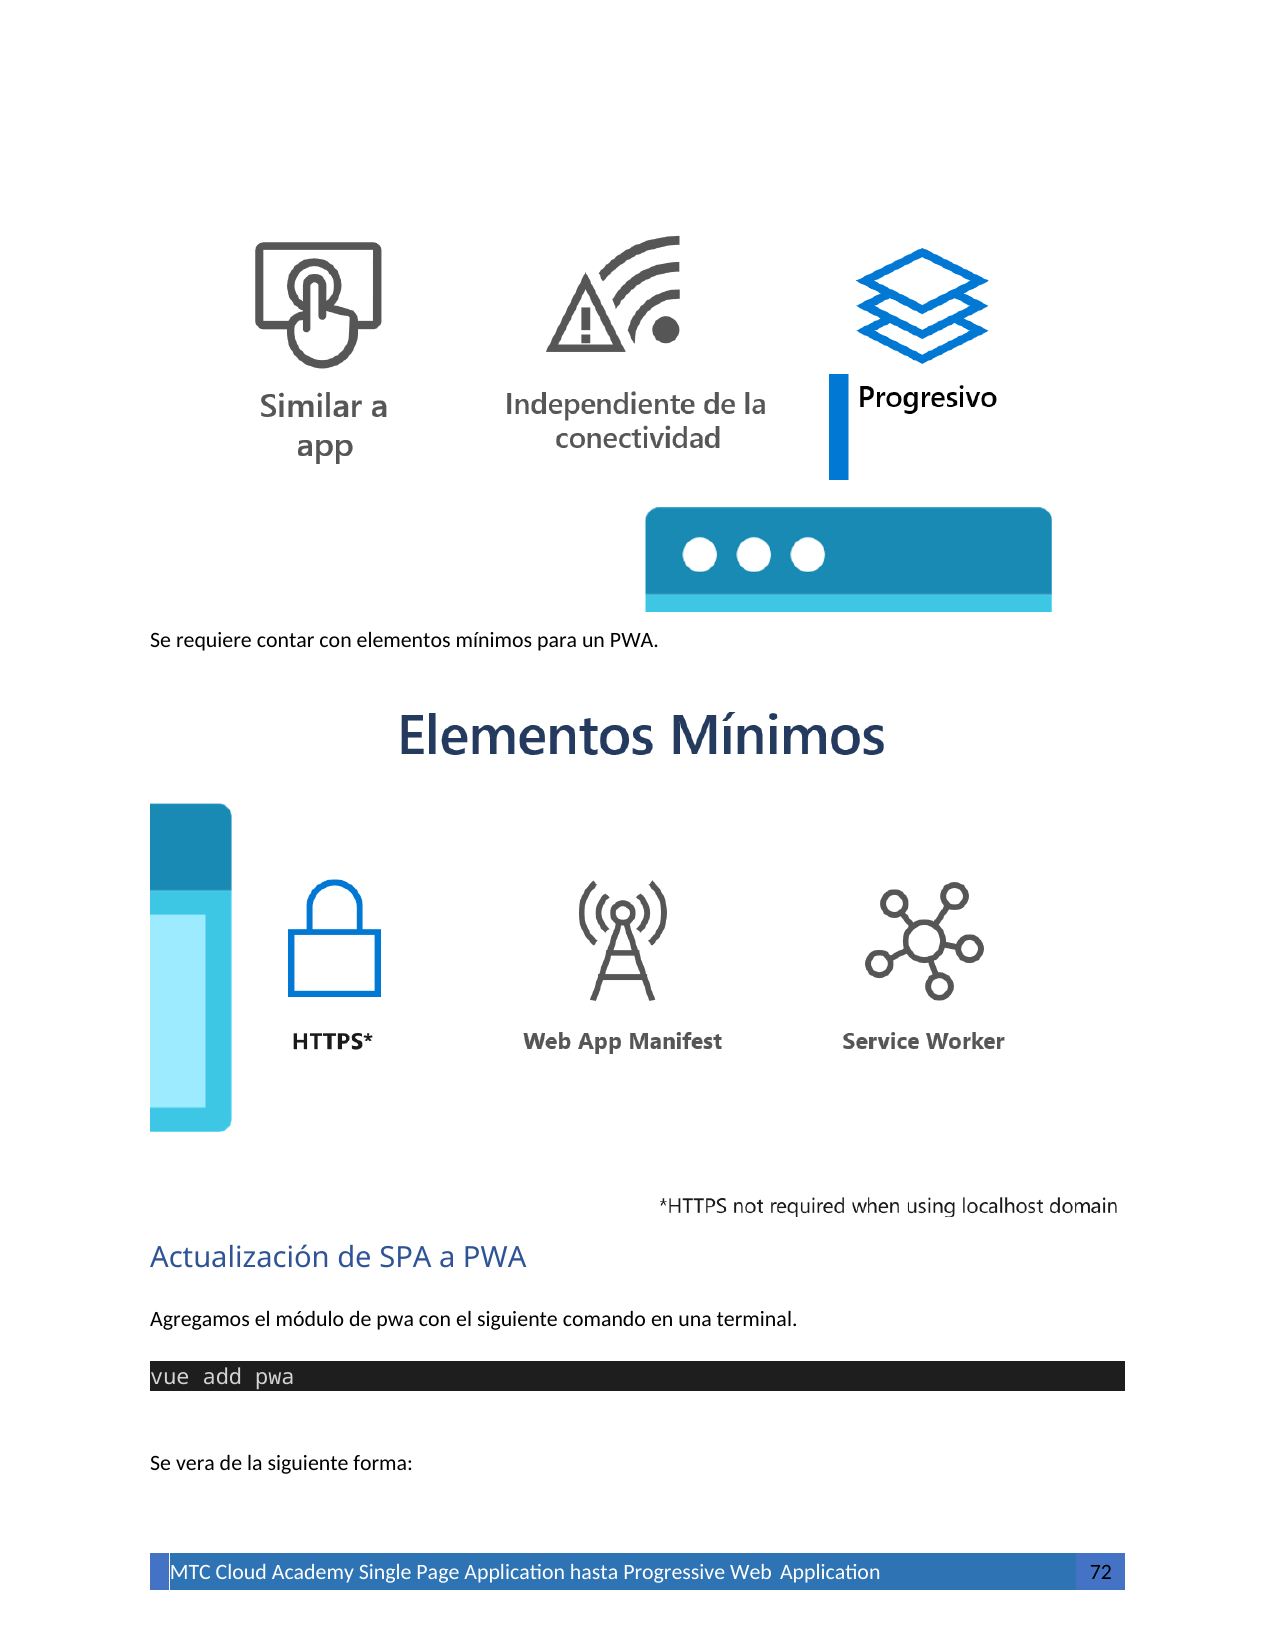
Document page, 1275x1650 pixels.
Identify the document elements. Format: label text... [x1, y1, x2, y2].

text Agregamos el módulo de pwa con el siguiente comando en una terminal. [150, 1305, 1125, 1332]
subtitle Actualización de SPA a PWA [150, 1236, 1125, 1276]
picture [150, 150, 1125, 612]
text Se vera de la siguiente forma: [150, 1449, 1125, 1476]
picture [150, 668, 1125, 1217]
text Se requiere contar con elementos mínimos para un PWA. [150, 626, 1125, 653]
text vue add pwa [150, 1361, 1125, 1391]
